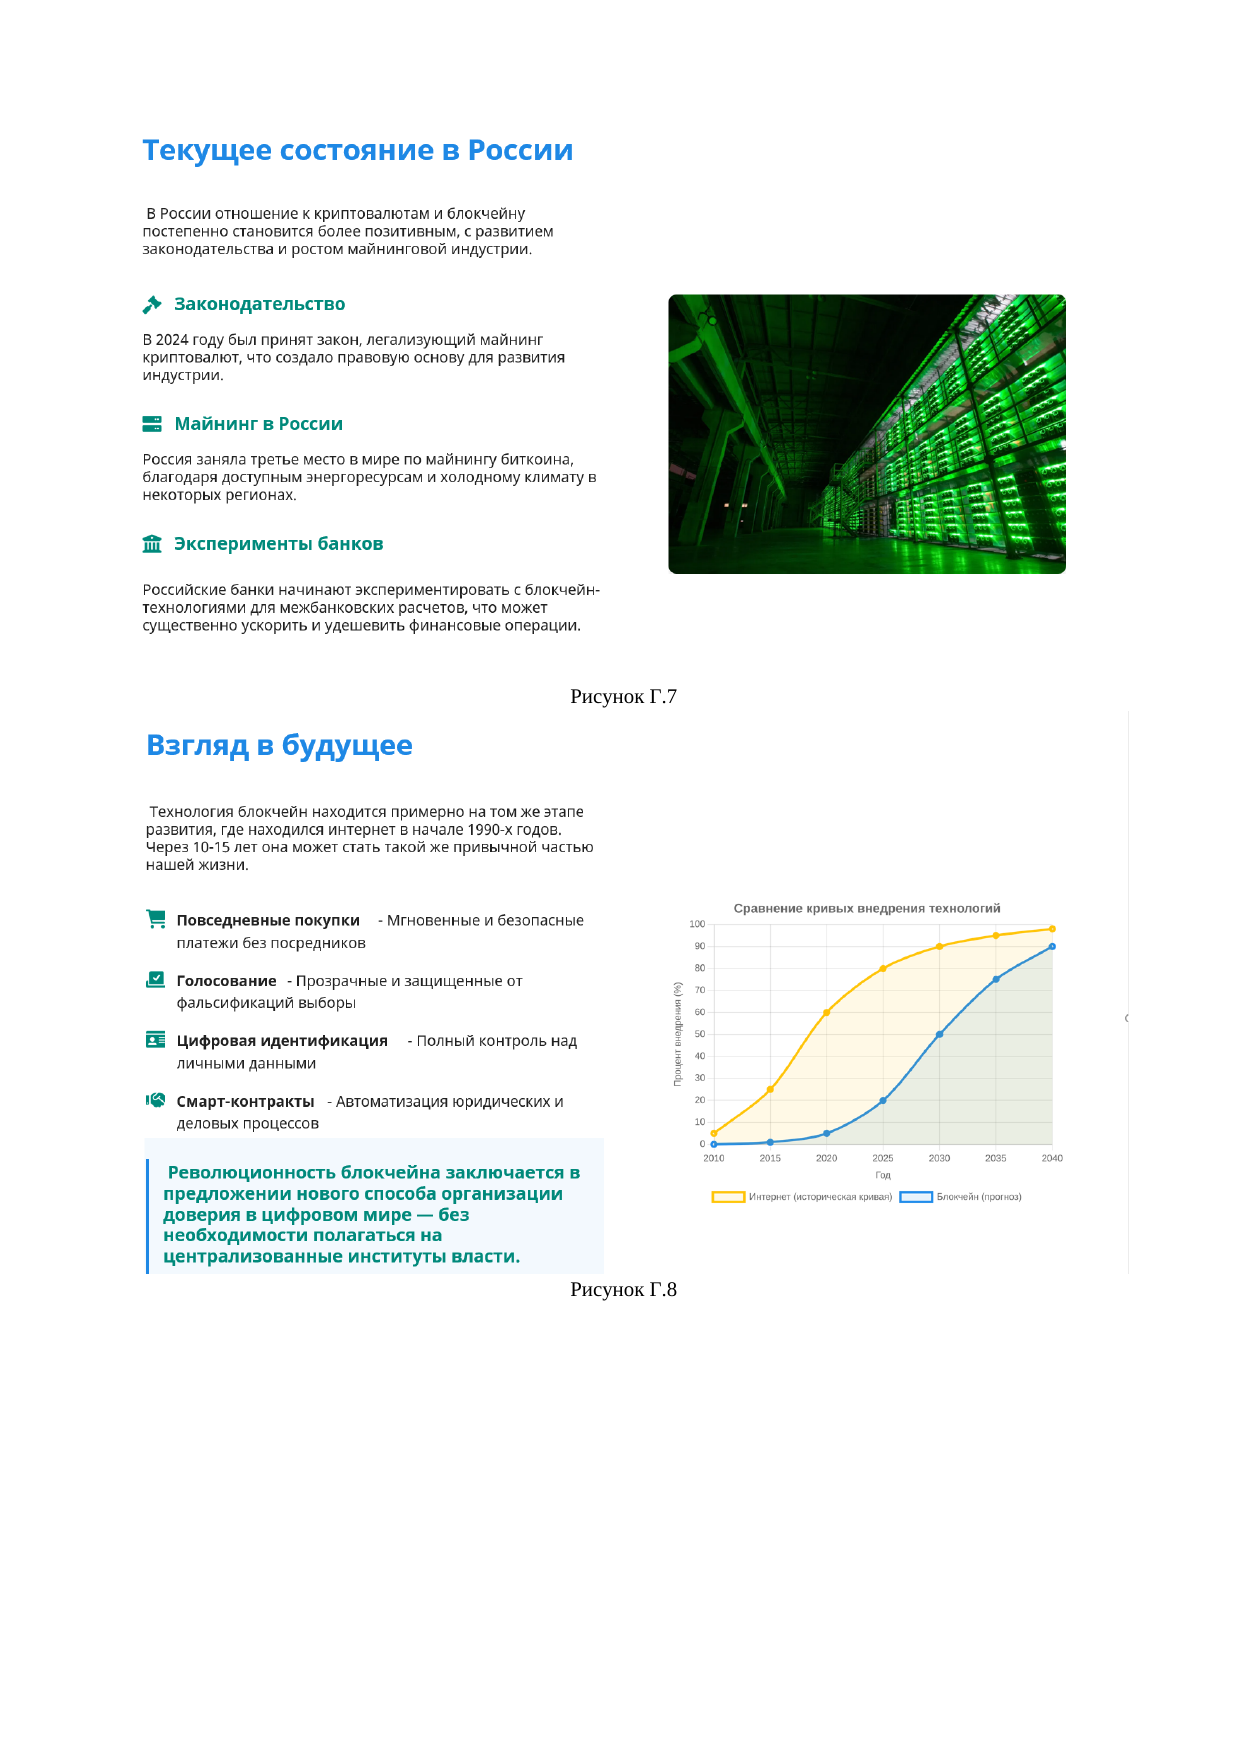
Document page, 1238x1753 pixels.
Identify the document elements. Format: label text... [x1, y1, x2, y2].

picture [118, 123, 1129, 679]
picture [118, 711, 1129, 1274]
text Рисунок Г.7 [119, 684, 1128, 708]
text Рисунок Г.8 [119, 1274, 1128, 1301]
